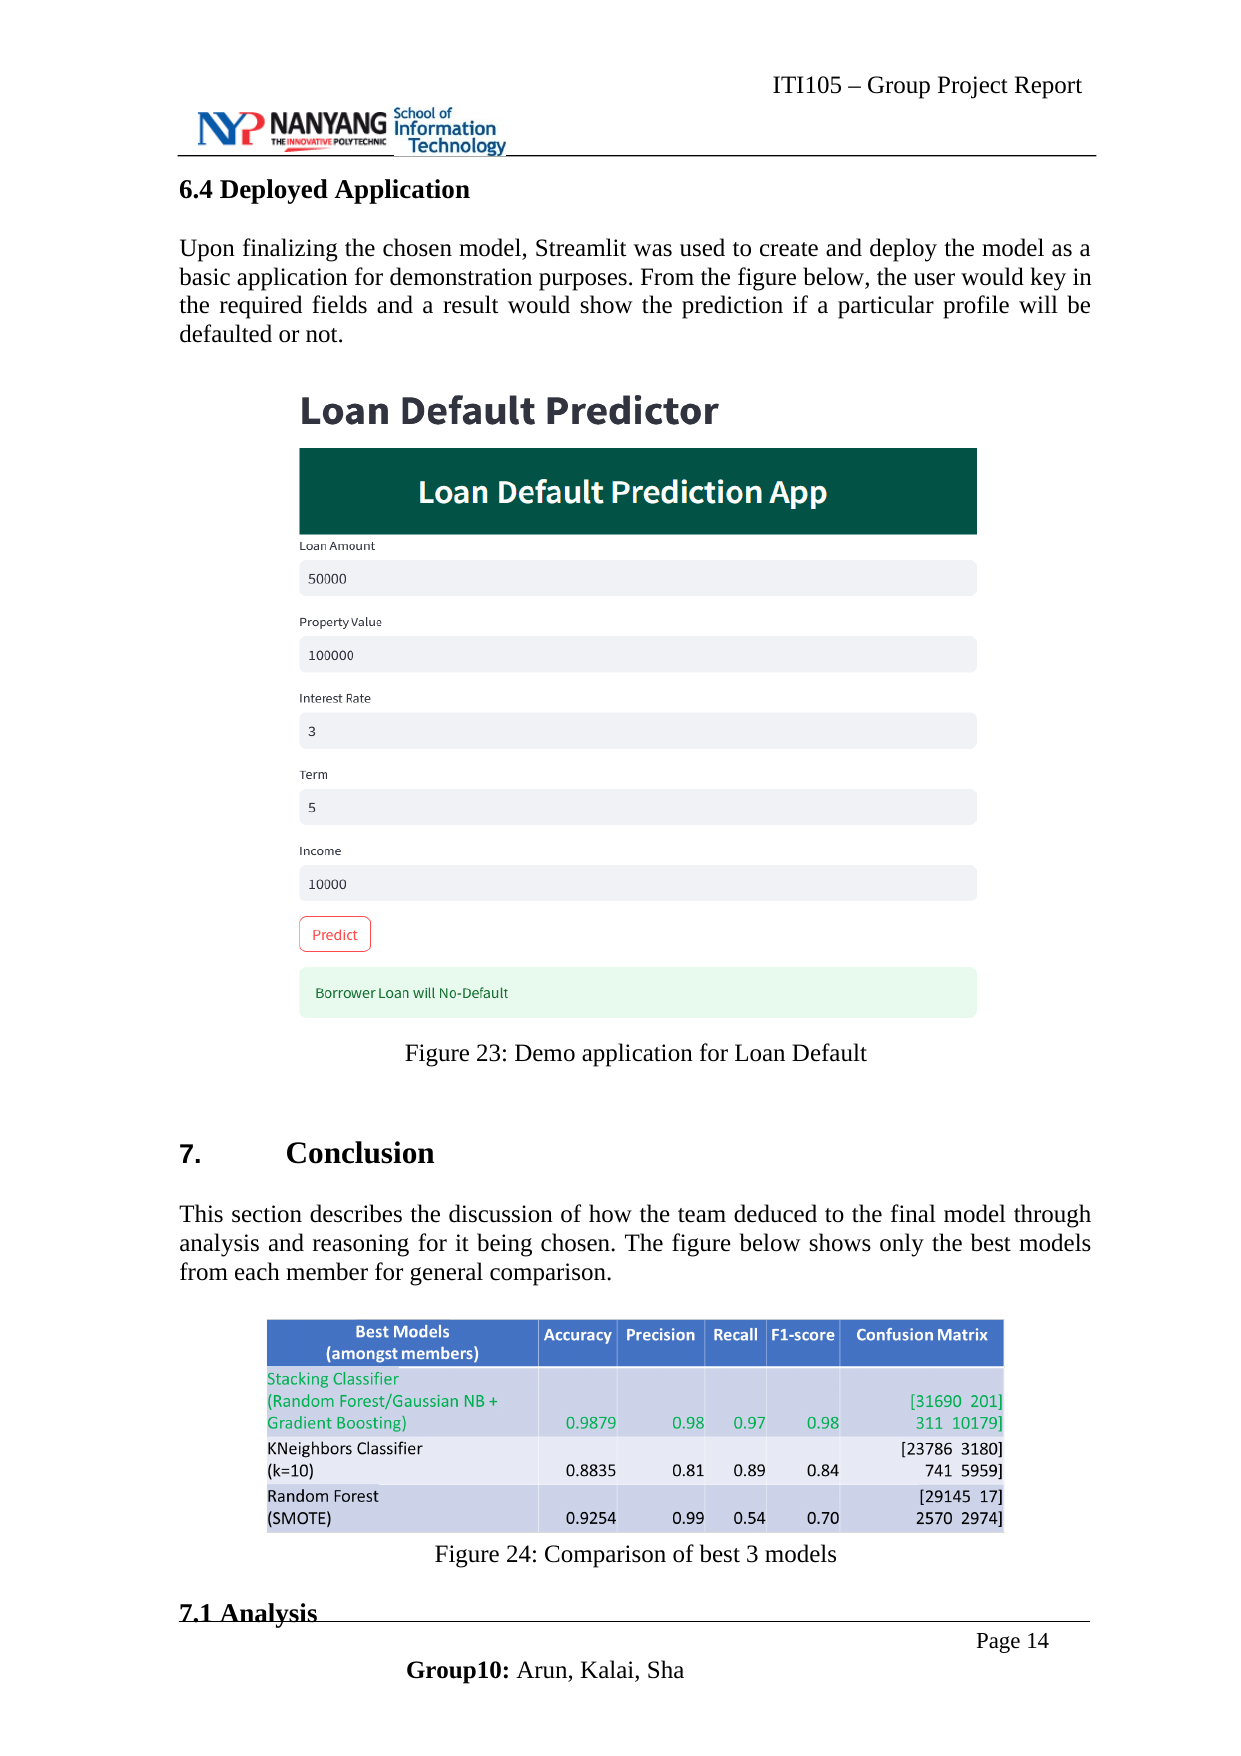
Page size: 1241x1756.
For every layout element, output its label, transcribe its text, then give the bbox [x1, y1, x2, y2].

text Figure 24: Comparison of best 3 models [179, 1539, 1092, 1568]
text This section describes the discussion of how the team deduced to the final model through analysis and reasoning for it being chosen. The figure below shows only the best models from each member for general comparison. [179, 1199, 1092, 1286]
picture [275, 376, 997, 1039]
picture [394, 107, 506, 156]
text Figure 23: Demo application for Loan Default [179, 1038, 1092, 1067]
picture [266, 1314, 1005, 1540]
subtitle Conclusion [179, 1135, 1215, 1171]
text Upon finalizing the chosen model, Streamlit was used to create and deploy the model as a basic application for demonstration purposes. From the figure below, the user would key in the required fields and a result would show the prediction if a particular profile will be defaulted or not. [179, 233, 1092, 348]
subtitle 6.4 Deployed Application [179, 173, 1215, 204]
picture [197, 112, 387, 152]
subtitle 7.1 Analysis [179, 1597, 1215, 1628]
